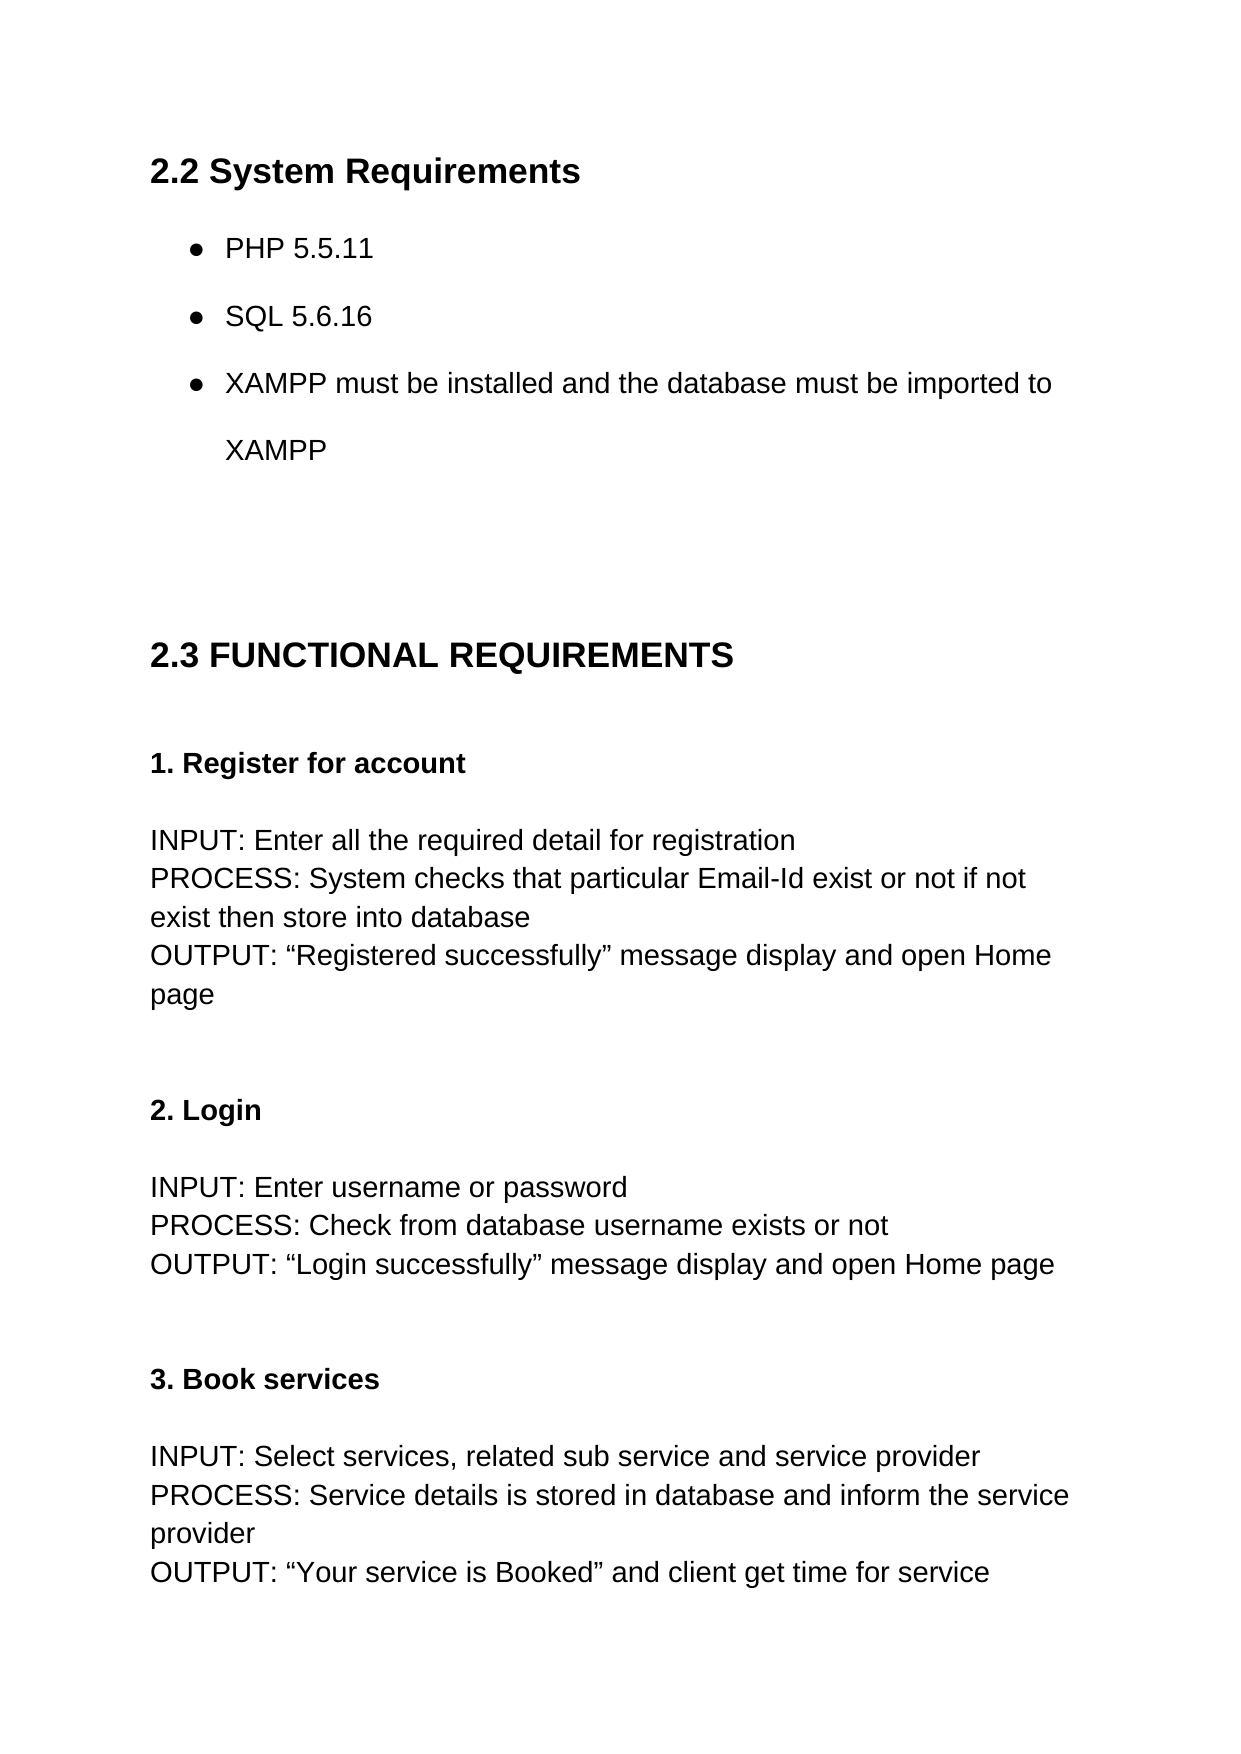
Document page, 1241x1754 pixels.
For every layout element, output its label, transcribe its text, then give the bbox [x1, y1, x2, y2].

text OUTPUT: “Login successfully” message display and open Home page [150, 1247, 1090, 1280]
text OUTPUT: “Registered successfully” message display and open Home page [150, 938, 1090, 1010]
text PROCESS: Check from database username exists or not [150, 1208, 1090, 1242]
list XAMPP must be installed and the database must be imported to XAMPP [187, 366, 1090, 466]
text 2.2 System Requirements [150, 150, 1090, 191]
text PROCESS: System checks that particular Email-Id exist or not if not exist then store into database [150, 861, 1090, 933]
text PROCESS: Service details is stored in database and inform the service provider [150, 1478, 1090, 1550]
text 3. Book services [150, 1362, 1090, 1396]
text INPUT: Enter username or password [150, 1169, 1090, 1203]
text 1. Register for account [150, 746, 1090, 779]
text INPUT: Select services, related sub service and service provider [150, 1439, 1090, 1473]
text INPUT: Enter all the required detail for registration [150, 823, 1090, 856]
text OUTPUT: “Your service is Booked” and client get time for service [150, 1555, 1090, 1588]
list PHP 5.5.11 [187, 231, 1090, 265]
text 2. Login [150, 1092, 1090, 1126]
text 2.3 FUNCTIONAL REQUIREMENTS [150, 634, 1090, 675]
list SQL 5.6.16 [187, 298, 1090, 332]
